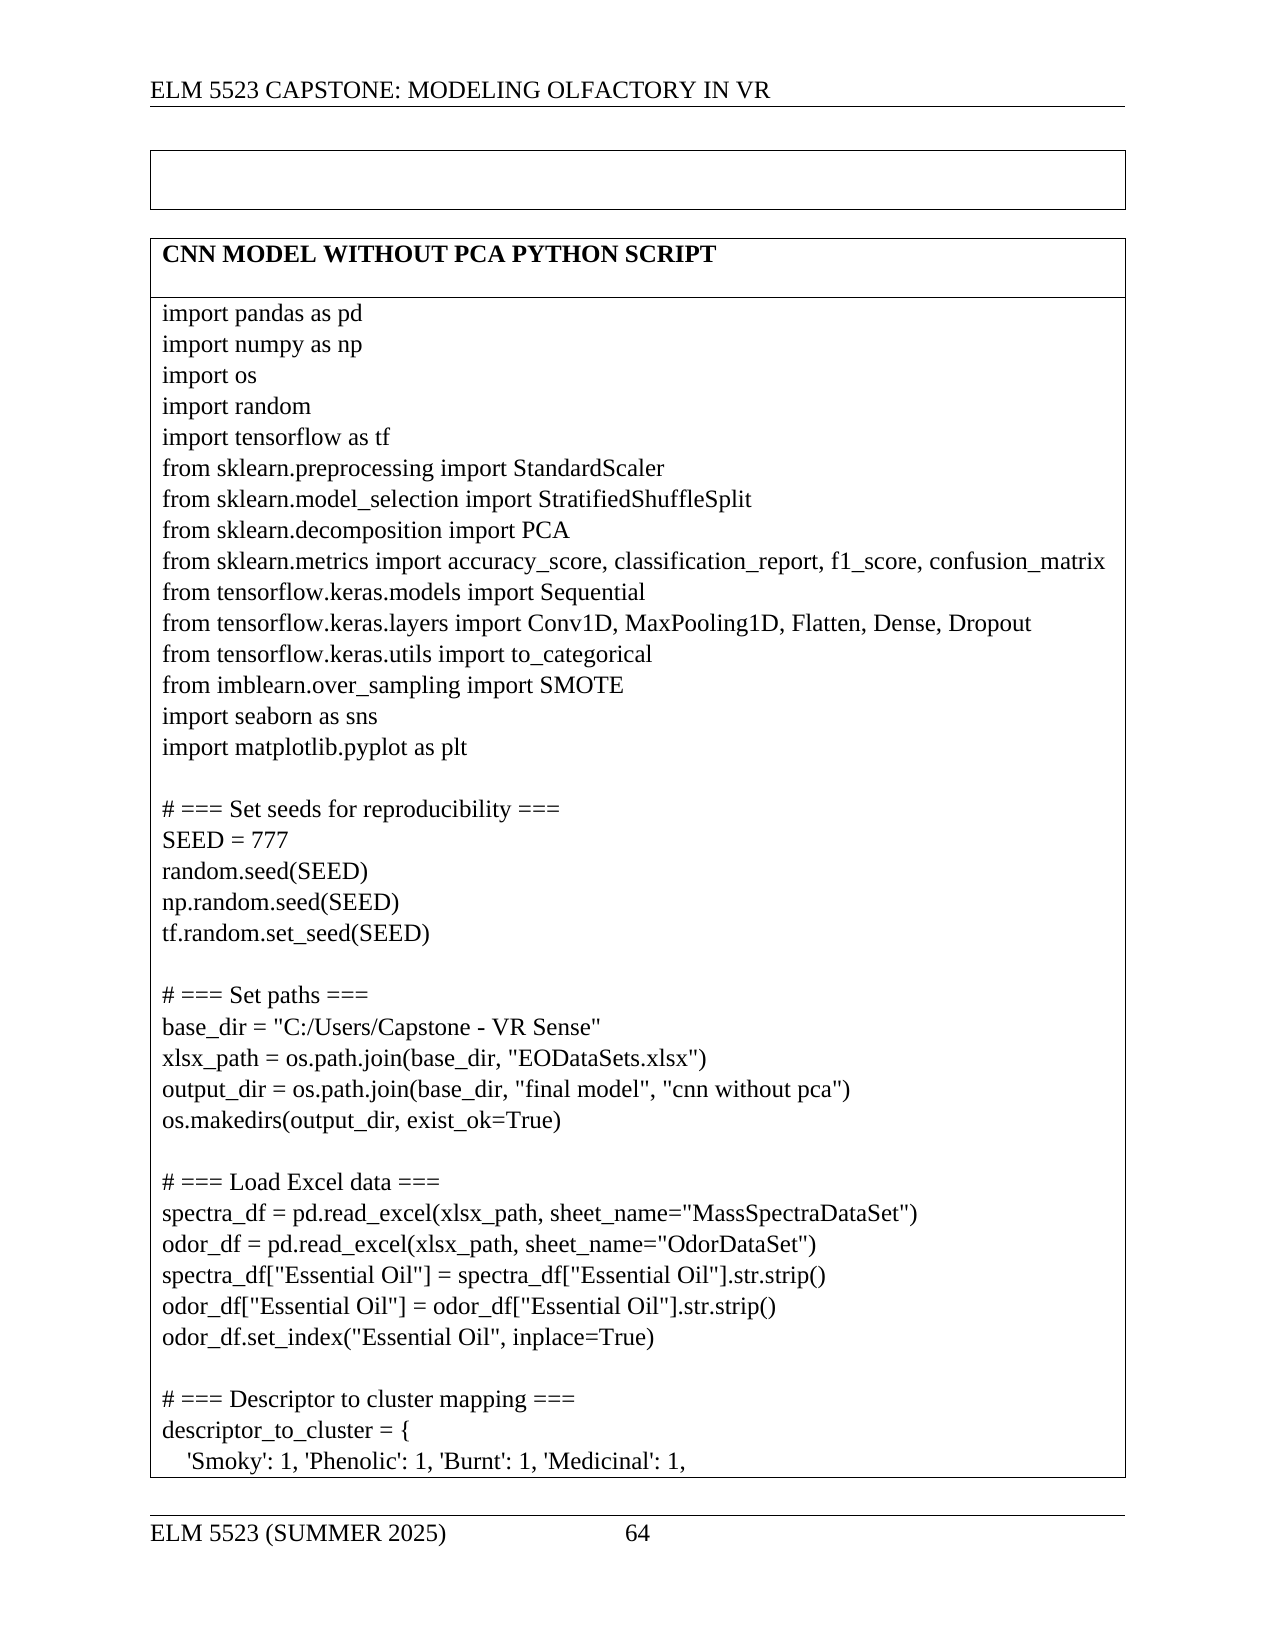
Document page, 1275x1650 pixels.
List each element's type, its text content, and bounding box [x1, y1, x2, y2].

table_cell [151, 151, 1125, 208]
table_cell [151, 298, 1125, 1477]
table_header CNN model without pca python script [151, 239, 1125, 297]
